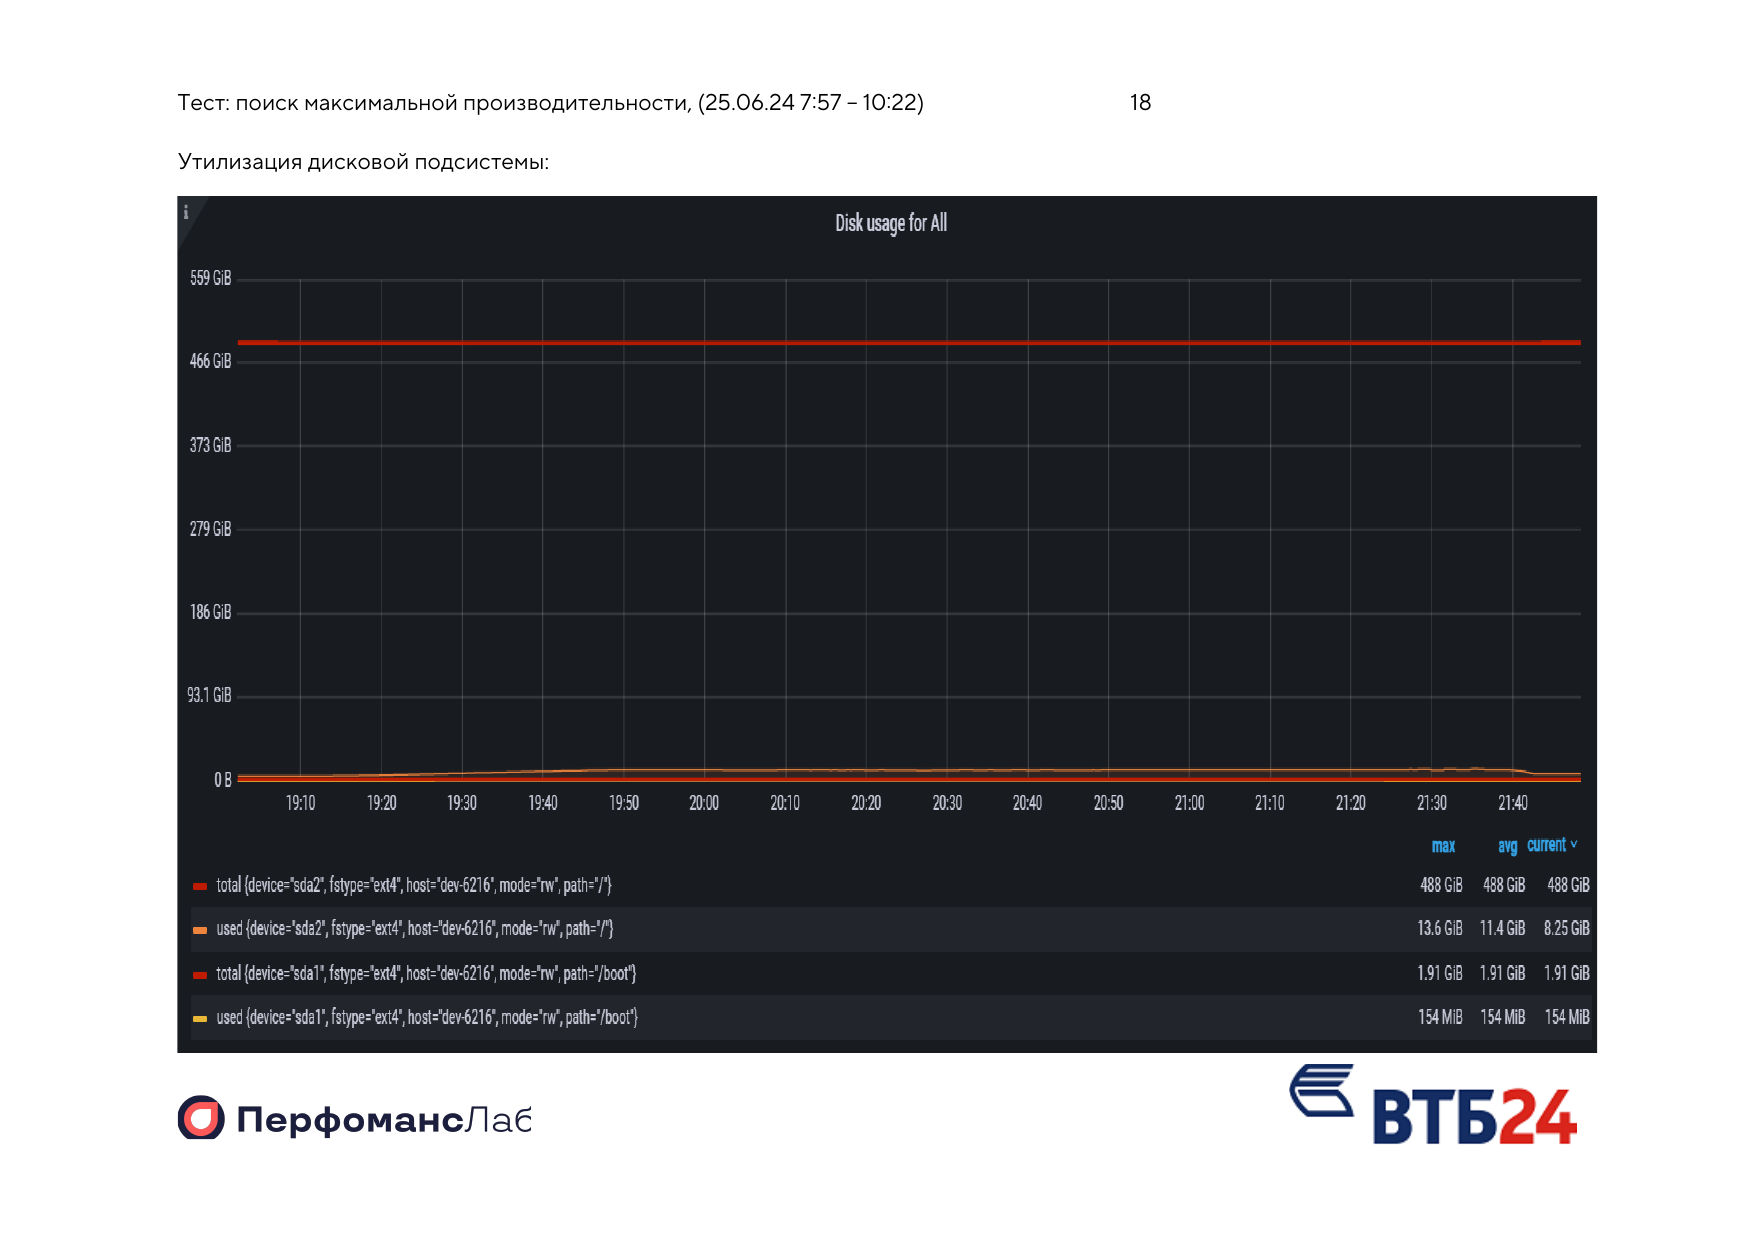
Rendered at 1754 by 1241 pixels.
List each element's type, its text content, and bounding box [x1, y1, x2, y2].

picture [1289, 1064, 1577, 1152]
picture [177, 196, 1598, 1053]
picture [177, 1095, 531, 1140]
text Утилизация дисковой подсистемы: [177, 148, 1577, 177]
